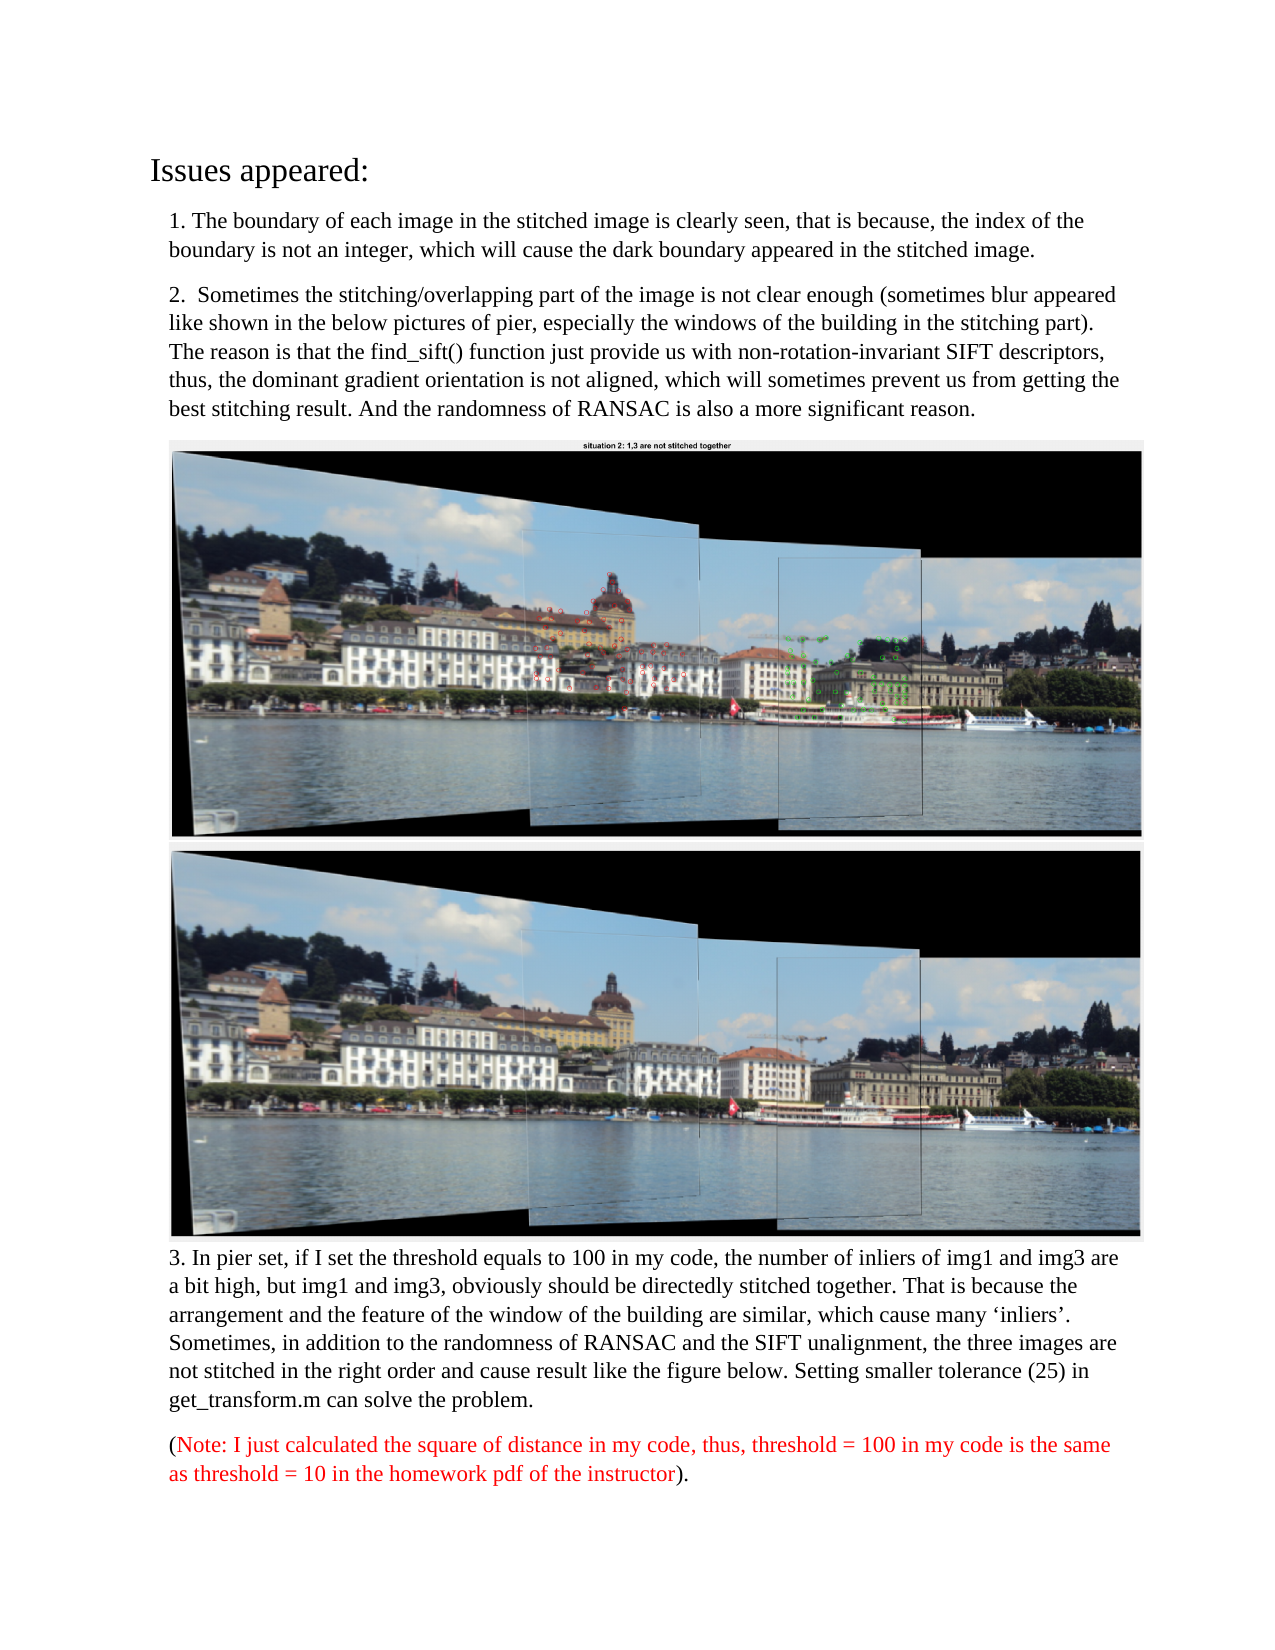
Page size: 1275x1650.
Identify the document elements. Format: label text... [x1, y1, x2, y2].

text 2. Sometimes the stitching/overlapping part of the image is not clear enough (sometimes blur appeared like shown in the below pictures of pier, especially the windows of the building in the stitching part). The reason is that the find_sift() function just provide us with non-rotation-invariant SIFT descriptors, thus, the dominant gradient orientation is not aligned, which will sometimes prevent us from getting the best stitching result. And the randomness of RANSAC is also a more significant reason. [169, 281, 1125, 421]
picture [168, 440, 1144, 840]
text 3. In pier set, if I set the threshold equals to 100 in my code, the number of inliers of img1 and img3 are a bit high, but img1 and img3, obviously should be directedly stitched together. That is because the arrangement and the feature of the window of the building are similar, which cause many ‘inliers’. Sometimes, in addition to the randomness of RANSAC and the SIFT unalignment, the three images are not stitched in the right order and cause result like the figure below. Setting smaller tolerance (25) in get_transform.m can solve the problem. [169, 1242, 1125, 1412]
picture [168, 842, 1144, 1242]
text 1. The boundary of each image in the stitched image is clearly seen, that is because, the index of the boundary is not an integer, which will cause the dark boundary appeared in the stitched image. [169, 207, 1125, 262]
text (Note: I just calculated the square of distance in my code, thus, threshold = 100 in my code is the same as threshold = 10 in the homework pdf of the instructor). [169, 1431, 1125, 1486]
subtitle Issues appeared: [150, 150, 1125, 188]
